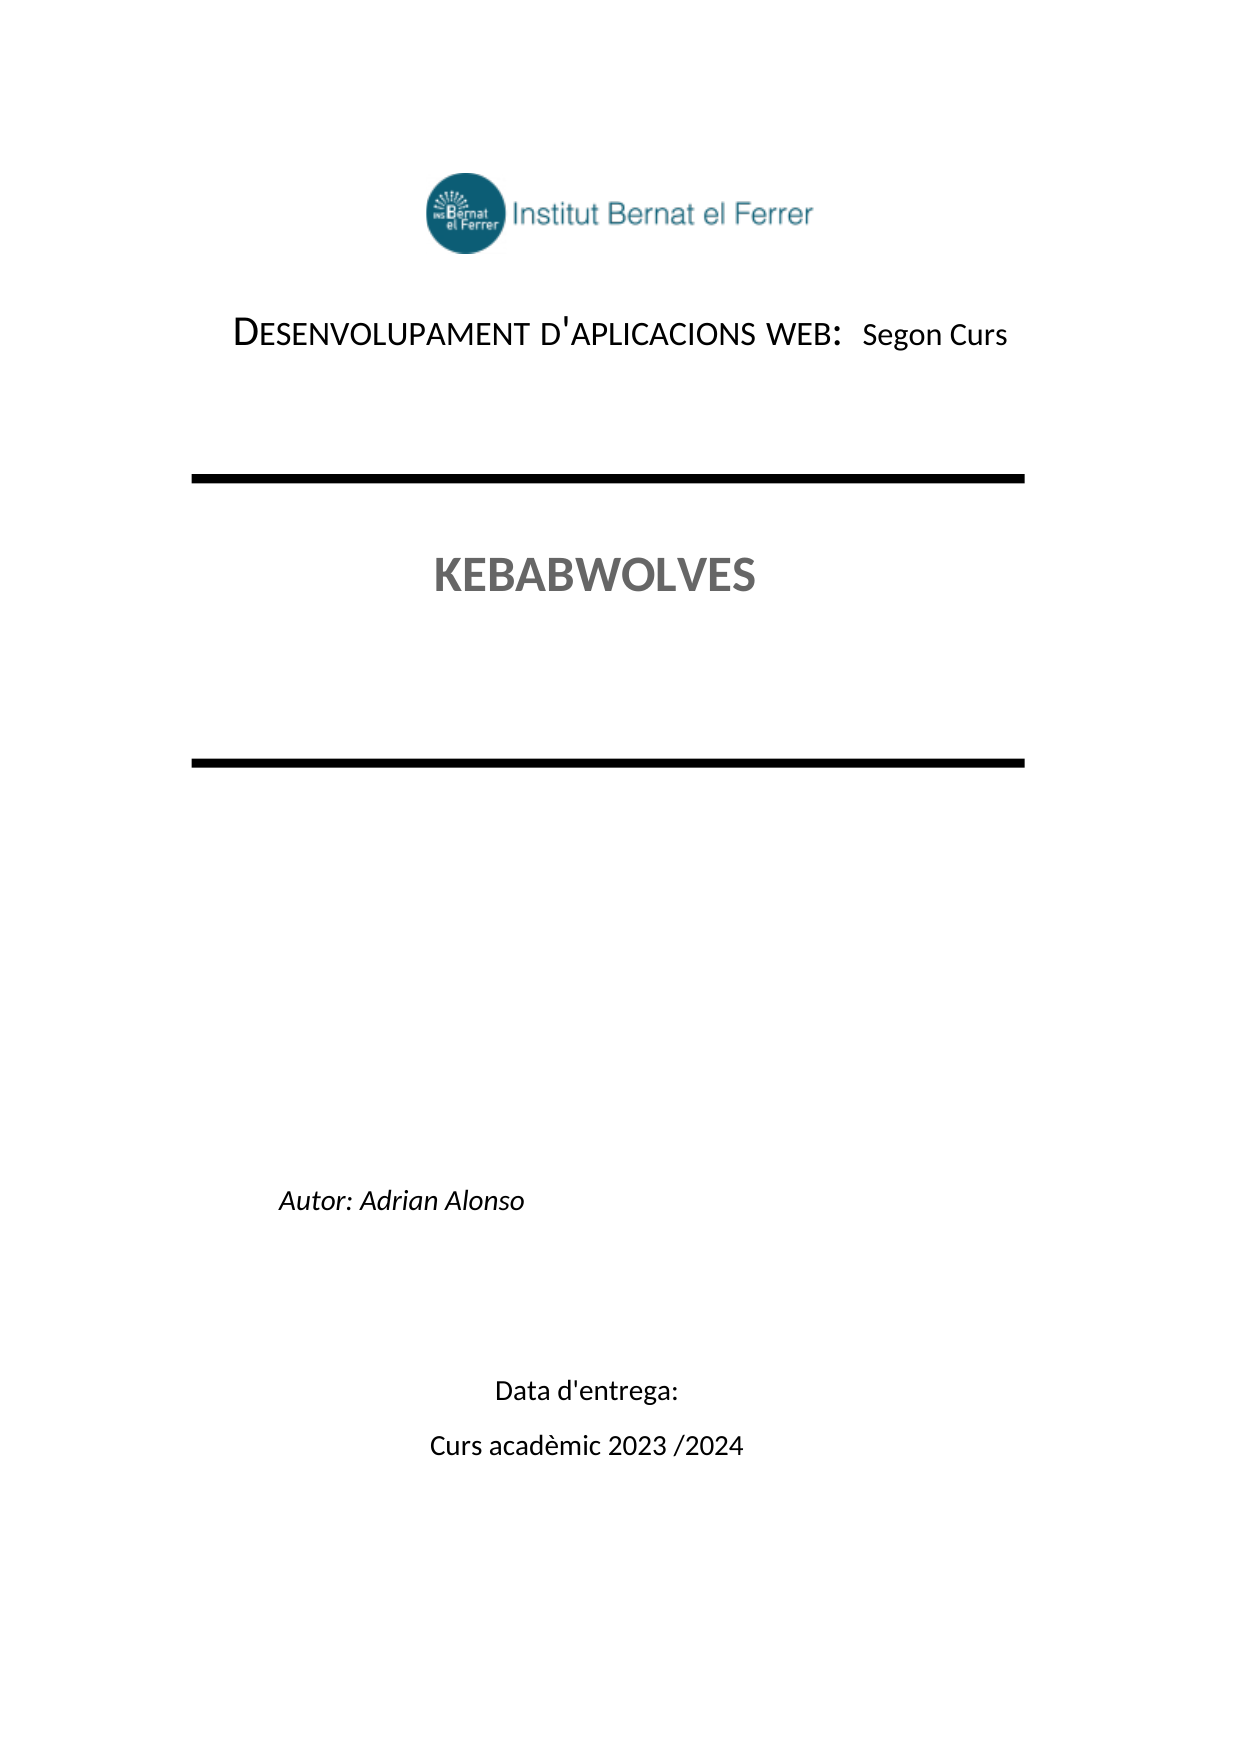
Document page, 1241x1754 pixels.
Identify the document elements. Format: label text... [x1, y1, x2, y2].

text Autor: Adrian Alonso [279, 1182, 618, 1218]
text Curs acadèmic 2023 /2024 [368, 1431, 805, 1461]
picture [426, 173, 814, 254]
text KEBABWOLVES [167, 541, 1006, 604]
text Data d'entrega: [368, 1376, 805, 1406]
text Desenvolupament d'aplicacions web: Segon Curs [150, 304, 1090, 356]
